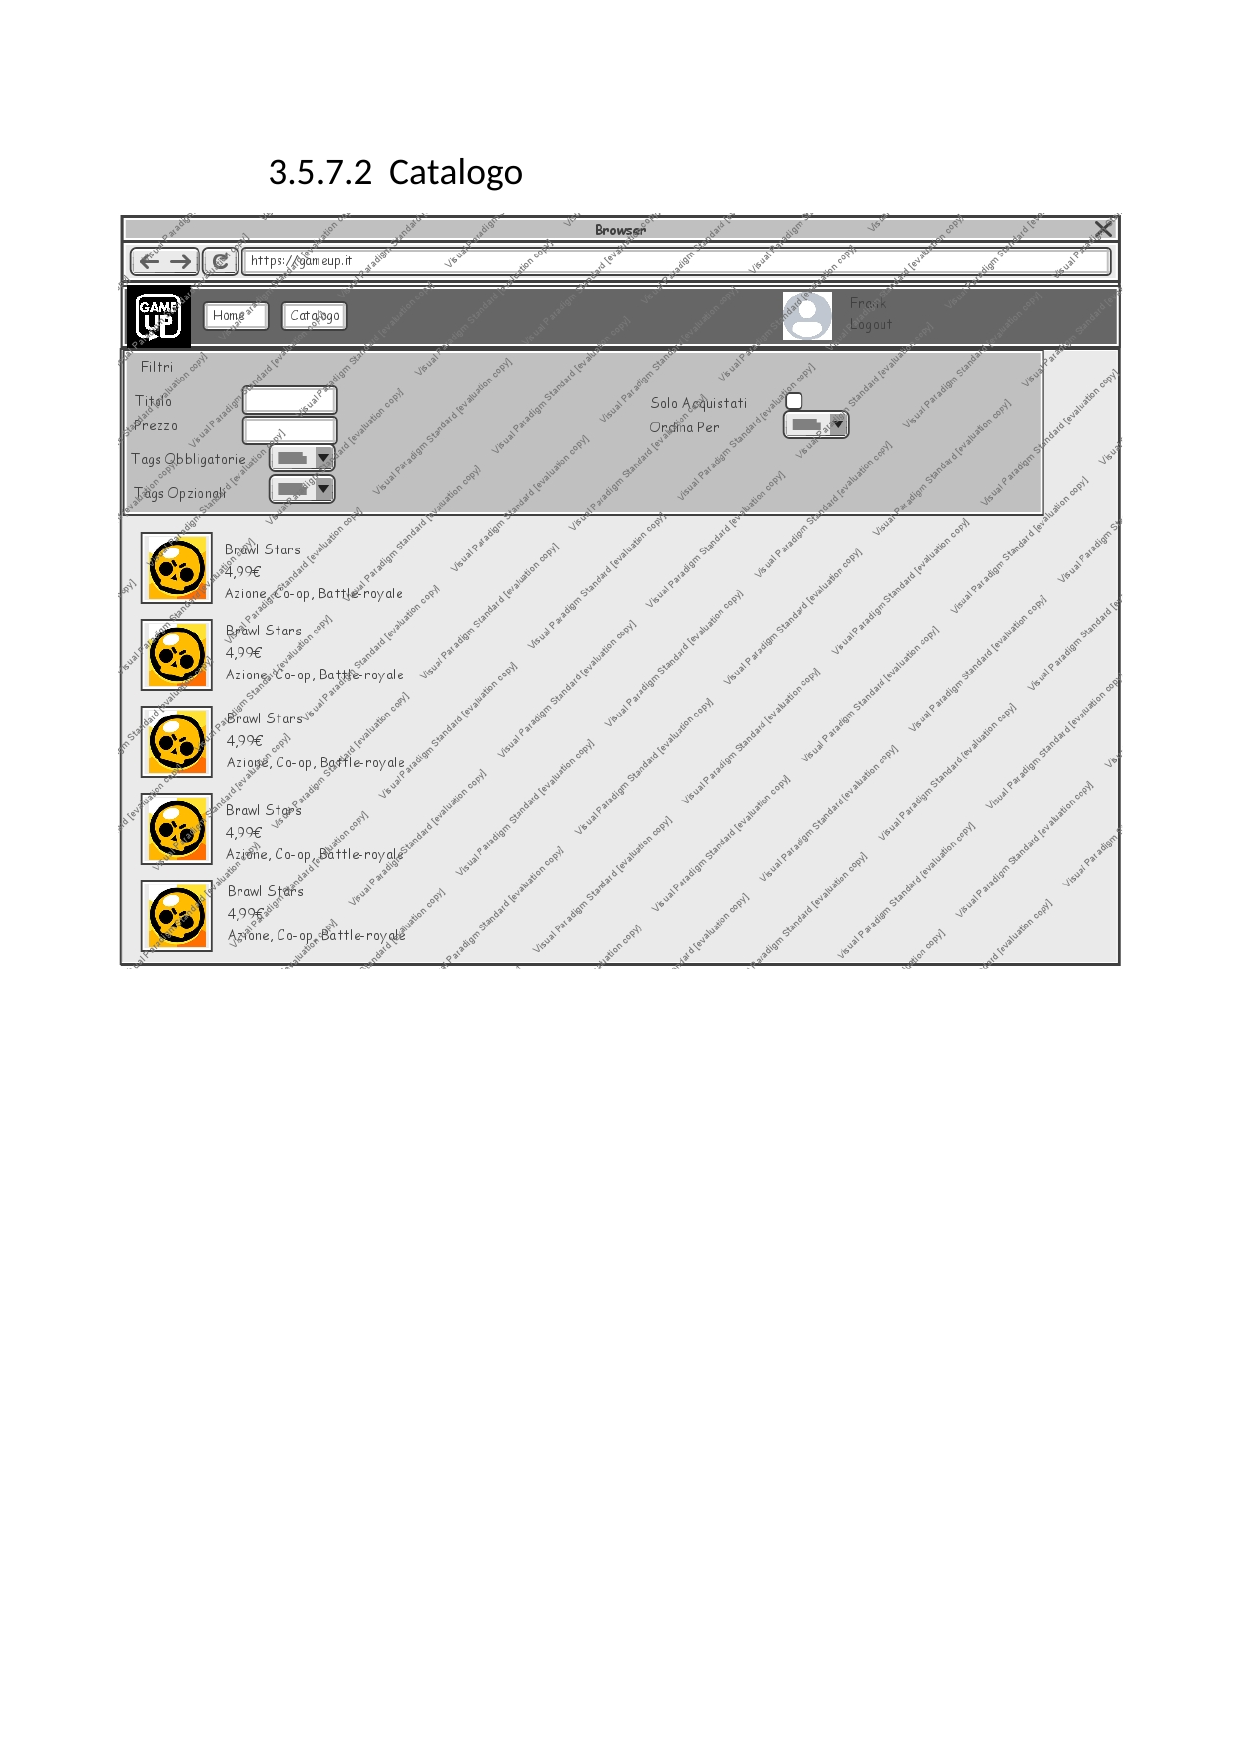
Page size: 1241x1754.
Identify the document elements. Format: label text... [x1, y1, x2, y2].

list Catalogo [268, 148, 1122, 193]
picture [118, 213, 1123, 969]
